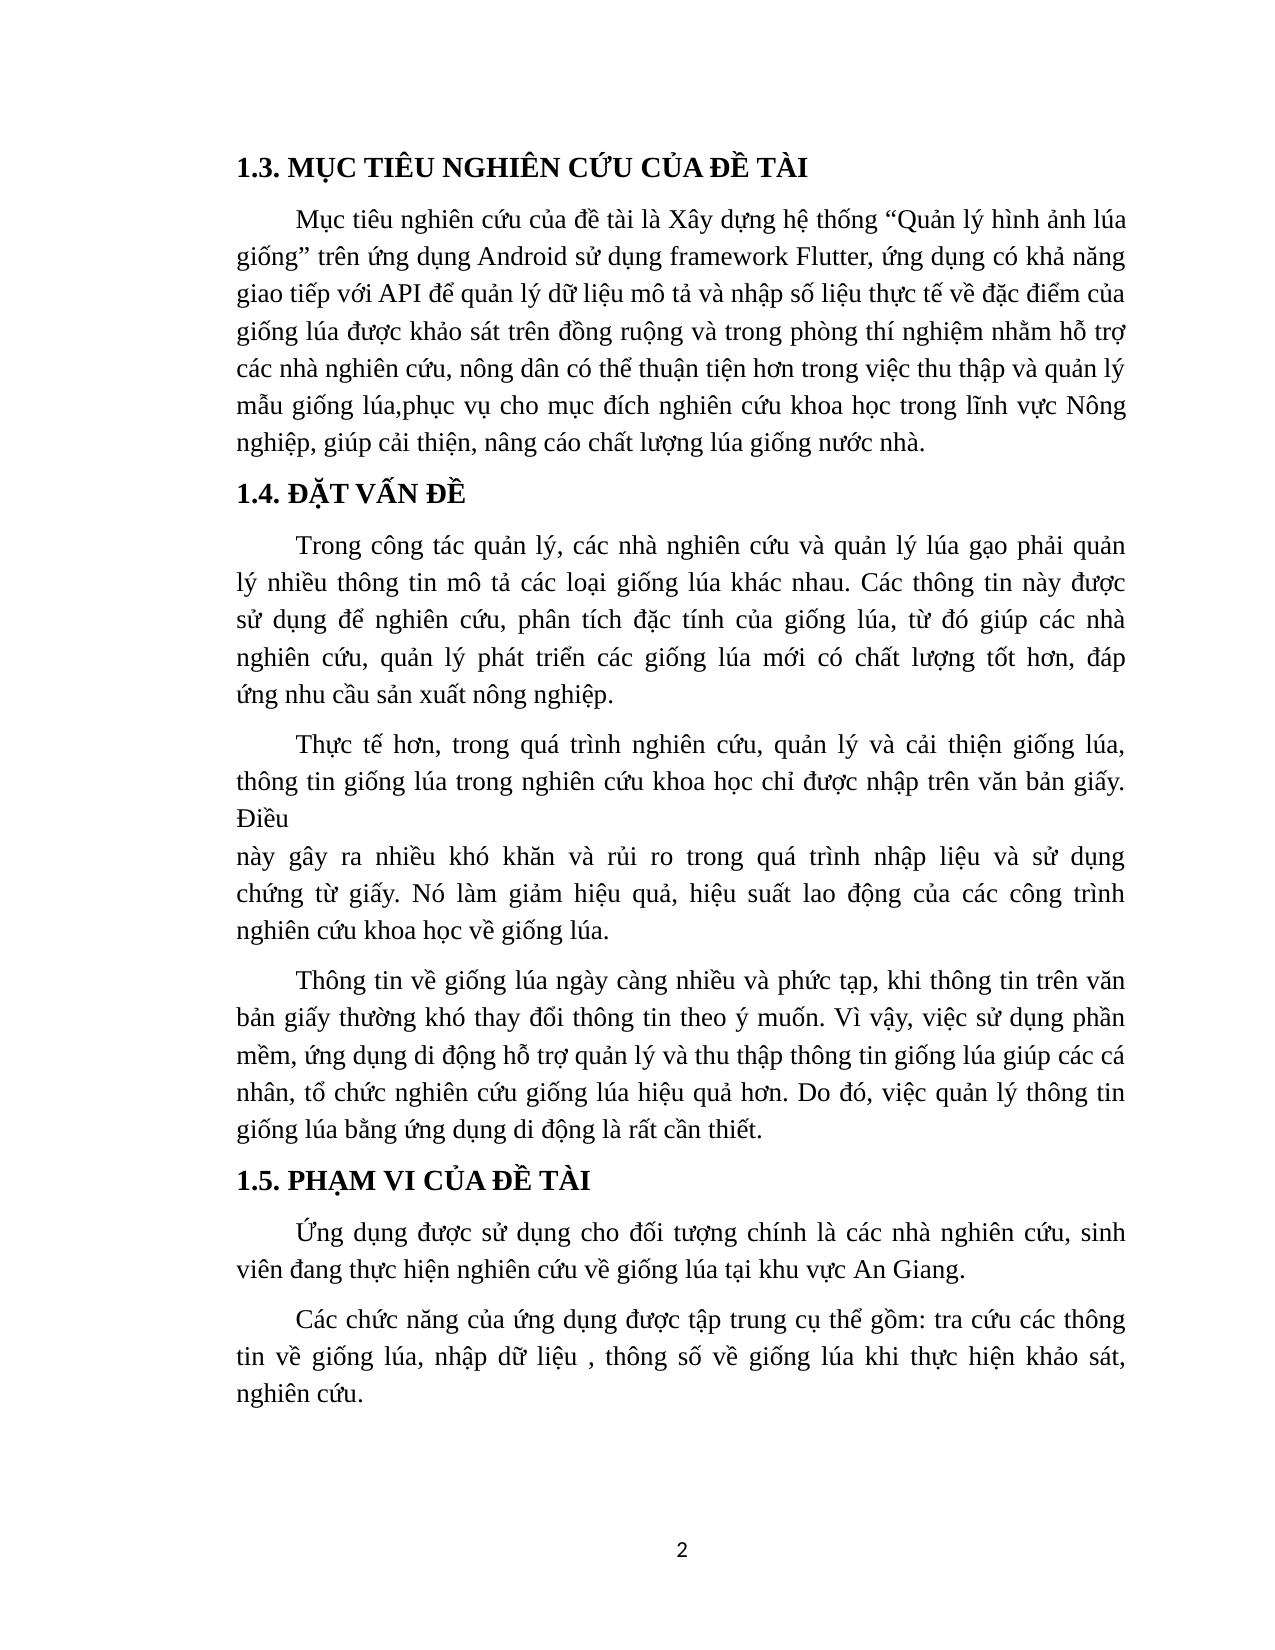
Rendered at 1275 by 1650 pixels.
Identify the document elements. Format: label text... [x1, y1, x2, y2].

subtitle 1.4. ĐẶT VẤN ĐỀ [236, 476, 1127, 510]
text Ứng dụng được sử dụng cho đối tượng chính là các nhà nghiên cứu, sinh viên đang thực hiện nghiên cứu về giống lúa tại khu vực An Giang. [236, 1216, 1127, 1284]
text Các chức năng của ứng dụng được tập trung cụ thể gồm: tra cứu các thông tin về giống lúa, nhập dữ liệu , thông số về giống lúa khi thực hiện khảo sát, nghiên cứu. [236, 1303, 1127, 1409]
text Trong công tác quản lý, các nhà nghiên cứu và quản lý lúa gạo phải quản lý nhiều thông tin mô tả các loại giống lúa khác nhau. Các thông tin này được sử dụng để nghiên cứu, phân tích đặc tính của giống lúa, từ đó giúp các nhà nghiên cứu, quản lý phát triển các giống lúa mới có chất lượng tốt hơn, đáp ứng nhu cầu sản xuất nông nghiệp. [236, 529, 1127, 709]
text Mục tiêu nghiên cứu của đề tài là Xây dựng hệ thống “Quản lý hình ảnh lúa giống” trên ứng dụng Android sử dụng framework Flutter, ứng dụng có khả năng giao tiếp với API để quản lý dữ liệu mô tả và nhập số liệu thực tế về đặc điểm của giống lúa được khảo sát trên đồng ruộng và trong phòng thí nghiệm nhằm hỗ trợ các nhà nghiên cứu, nông dân có thể thuận tiện hơn trong việc thu thập và quản lý mẫu giống lúa,phục vụ cho mục đích nghiên cứu khoa học trong lĩnh vực Nông nghiệp, giúp cải thiện, nâng cáo chất lượng lúa giống nước nhà. [236, 203, 1127, 458]
text Thông tin về giống lúa ngày càng nhiều và phức tạp, khi thông tin trên văn bản giấy thường khó thay đổi thông tin theo ý muốn. Vì vậy, việc sử dụng phần mềm, ứng dụng di động hỗ trợ quản lý và thu thập thông tin giống lúa giúp các cá nhân, tổ chức nghiên cứu giống lúa hiệu quả hơn. Do đó, việc quản lý thông tin giống lúa bằng ứng dụng di động là rất cần thiết. [236, 964, 1127, 1144]
subtitle 1.3. MỤC TIÊU NGHIÊN CỨU CỦA ĐỀ TÀI [236, 150, 1127, 183]
text Thực tế hơn, trong quá trình nghiên cứu, quản lý và cải thiện giống lúa, thông tin giống lúa trong nghiên cứu khoa học chỉ được nhập trên văn bản giấy. Điều này gây ra nhiều khó khăn và rủi ro trong quá trình nhập liệu và sử dụng chứng từ giấy. Nó làm giảm hiệu quả, hiệu suất lao động của các công trình nghiên cứu khoa học về giống lúa. [236, 728, 1127, 946]
subtitle 1.5. PHẠM VI CỦA ĐỀ TÀI [236, 1163, 1127, 1197]
